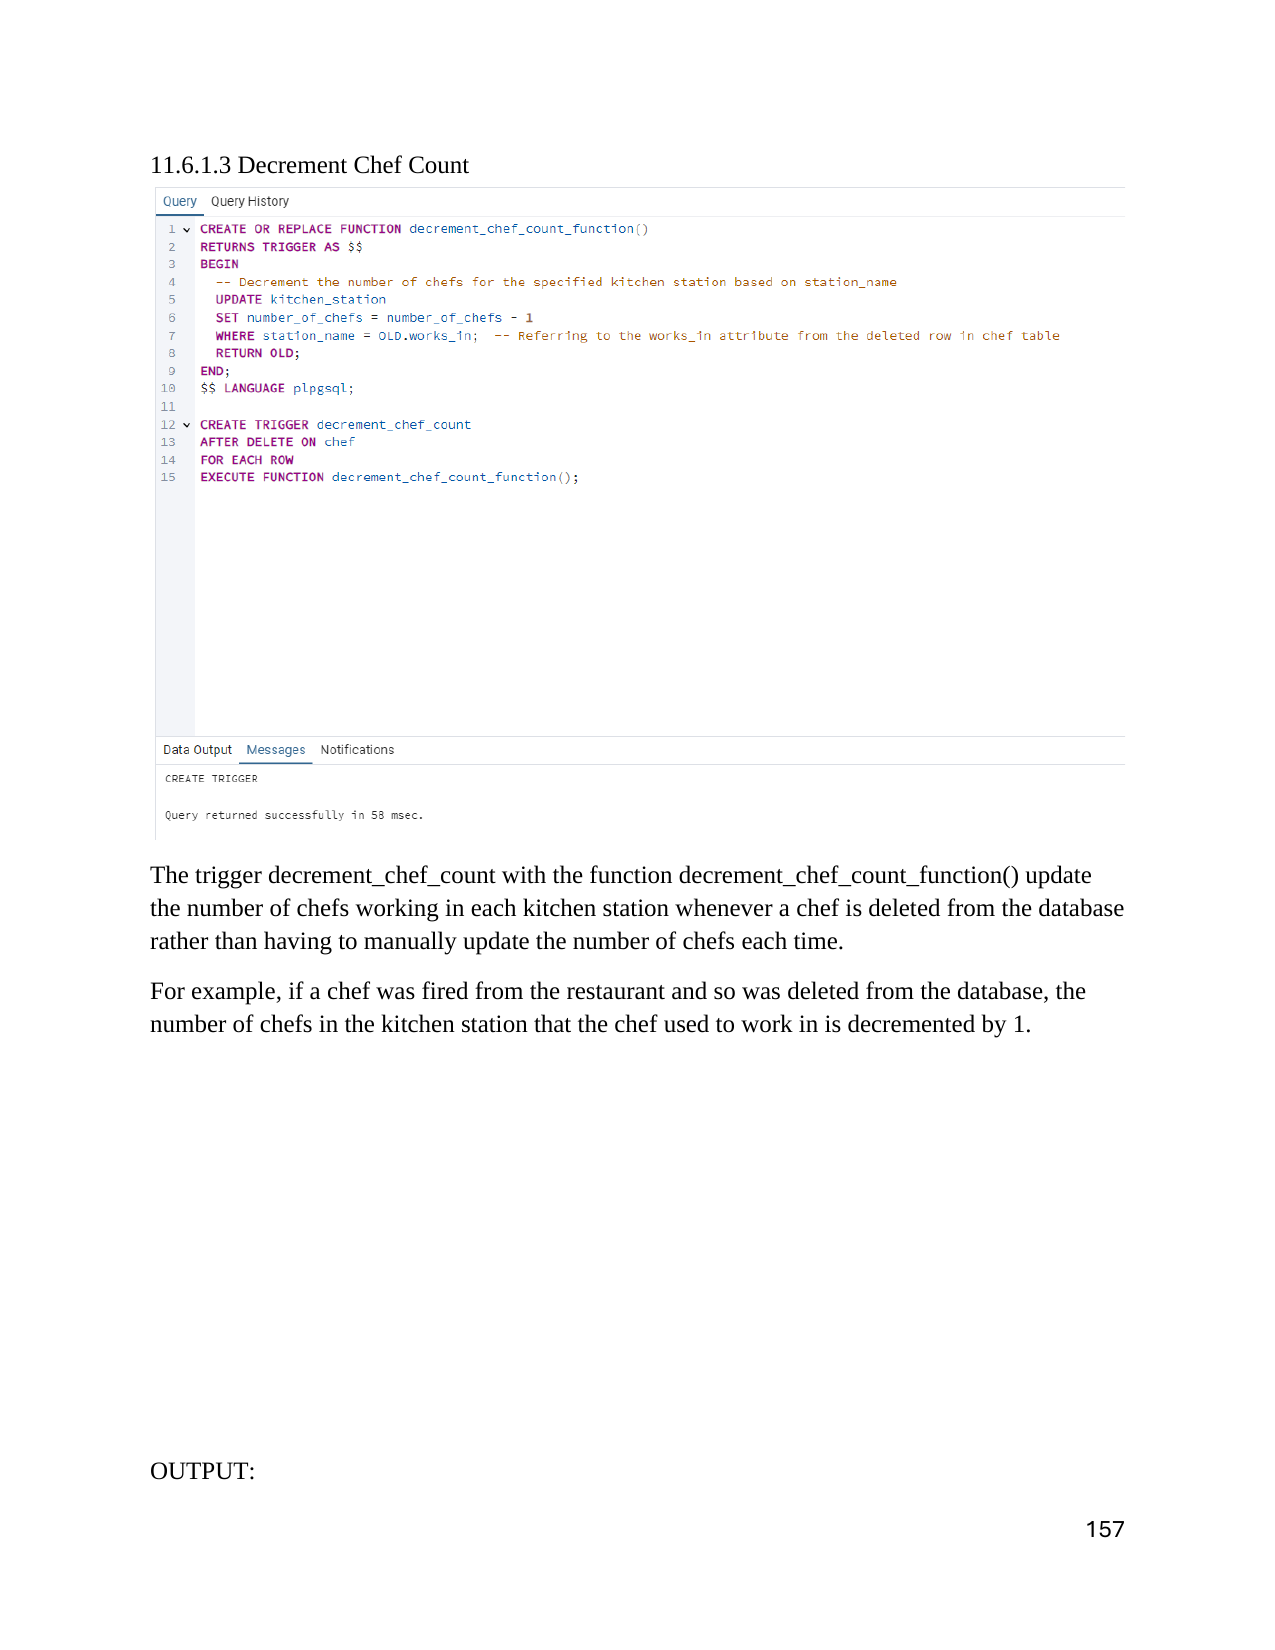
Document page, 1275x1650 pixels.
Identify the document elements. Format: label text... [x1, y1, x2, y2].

text For example, if a chef was fired from the restaurant and so was deleted from the database, the number of chefs in the kitchen station that the chef used to work in is decremented by 1. [150, 976, 1125, 1038]
text The trigger decrement_chef_count with the function decrement_chef_count_function() update the number of chefs working in each kitchen station whenever a chef is deleted from the database rather than having to manually update the number of chefs each time. [150, 860, 1125, 955]
subtitle 11.6.1.3 Decrement Chef Count [150, 150, 1125, 179]
text OUTPUT: [150, 1456, 1125, 1485]
picture [150, 187, 1125, 840]
